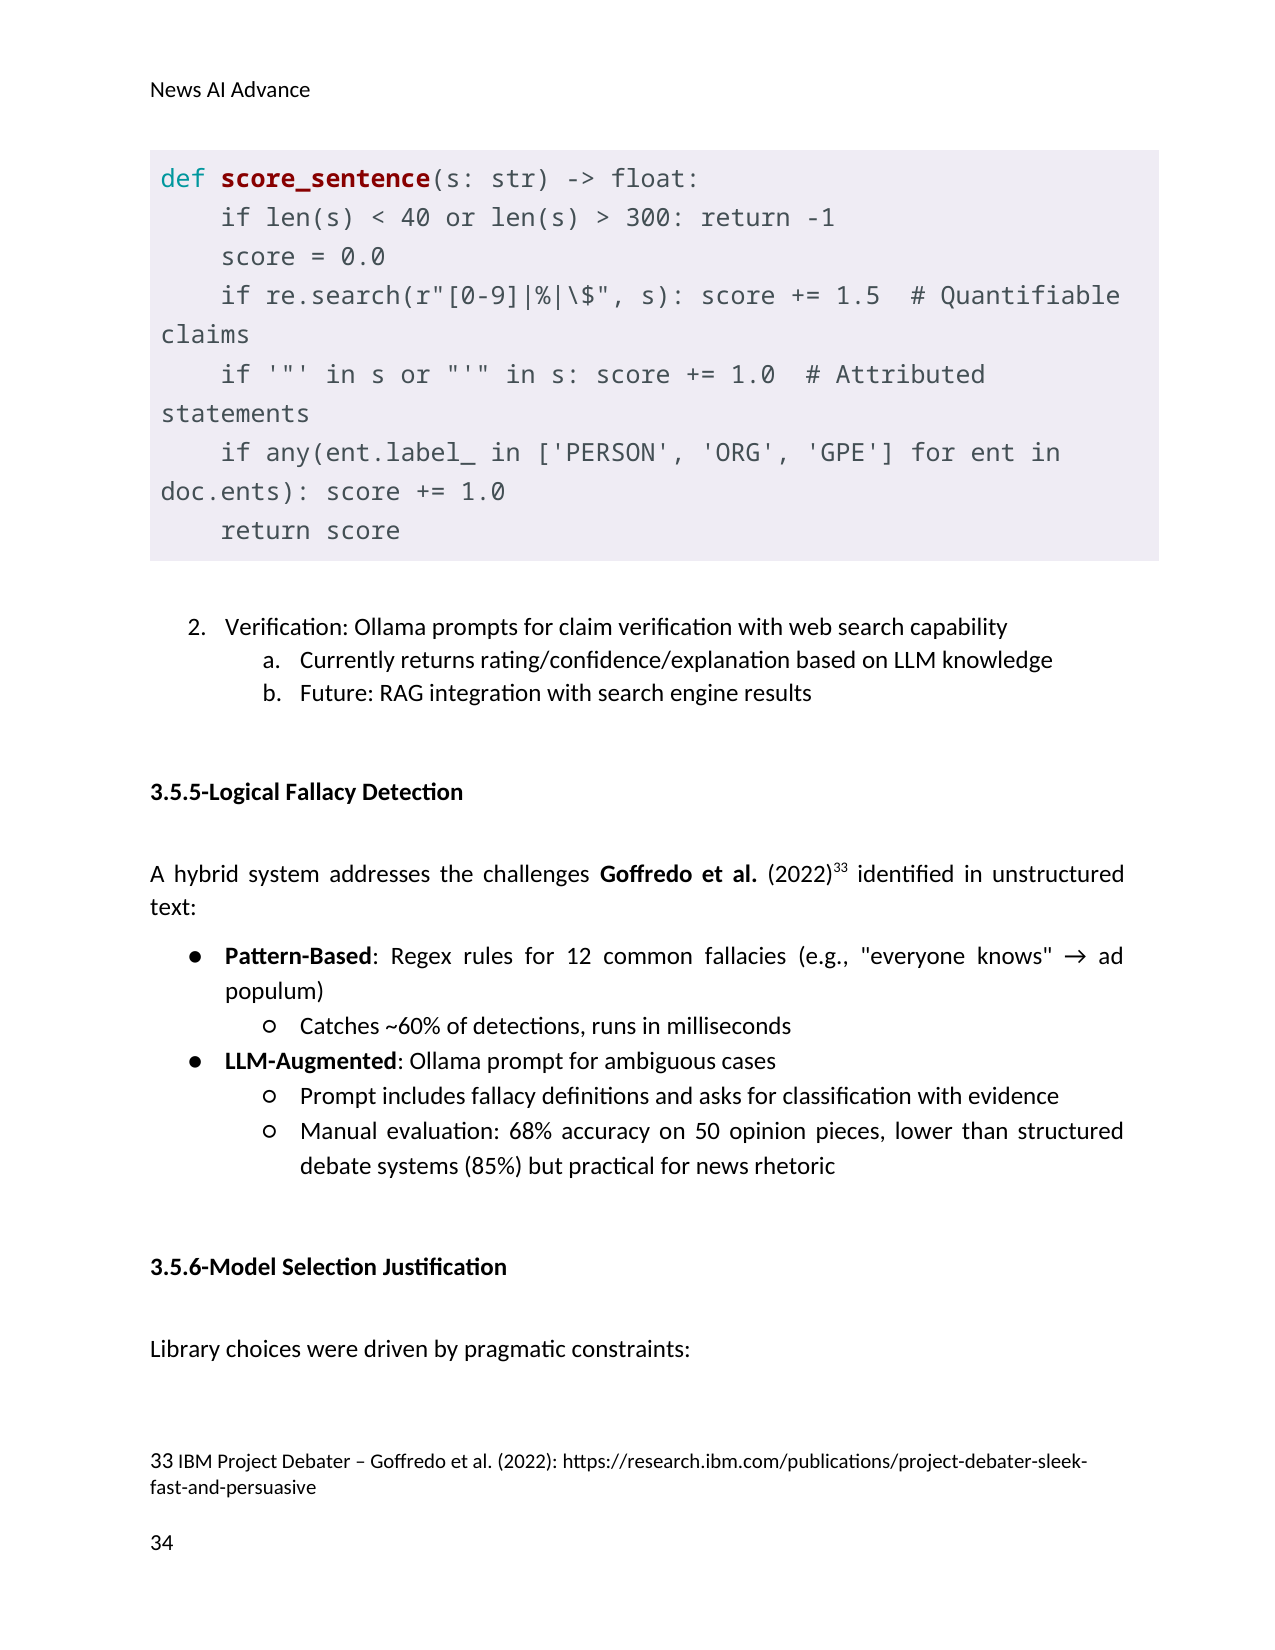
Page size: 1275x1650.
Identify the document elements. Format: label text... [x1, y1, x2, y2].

table_header def score_sentence(s: str) -> float: if len(s) < 40 or len(s) > 300: return -1 score = 0.0 if re.search(r"[0-9]|%|\$", s): score += 1.5 # Quantifiable claims if '"' in s or "'" in s: score += 1.0 # Attributed statements if any(ent.label_ in ['PERSON', 'ORG', 'GPE'] for ent in doc.ents): score += 1.0 return score [150, 150, 1159, 561]
text A hybrid system addresses the challenges Goffredo et al. (2022) identified in unstructured text: [150, 858, 1125, 921]
list Manual evaluation: 68% accuracy on 50 opinion pieces, lower than structured debate systems (85%) but practical for news rhetoric [262, 1115, 1125, 1181]
list LLM-Augmented: Ollama prompt for ambiguous cases [187, 1045, 1125, 1076]
text Library choices were driven by pragmatic constraints: [150, 1333, 1125, 1364]
list Verification: Ollama prompts for claim verification with web search capability [187, 611, 1125, 641]
list Catches ~60% of detections, runs in milliseconds [262, 1010, 1125, 1041]
list Pattern-Based: Regex rules for 12 common fallacies (e.g., "everyone knows" → ad populum) [187, 940, 1125, 1006]
list Currently returns rating/confidence/explanation based on LLM knowledge [262, 644, 1125, 674]
list Prompt includes fallacy definitions and asks for classification with evidence [262, 1080, 1125, 1111]
list Future: RAG integration with search engine results [262, 677, 1125, 707]
subtitle 3.5.5-Logical Fallacy Detection [150, 776, 1125, 806]
subtitle 3.5.6-Model Selection Justification [150, 1251, 1125, 1282]
